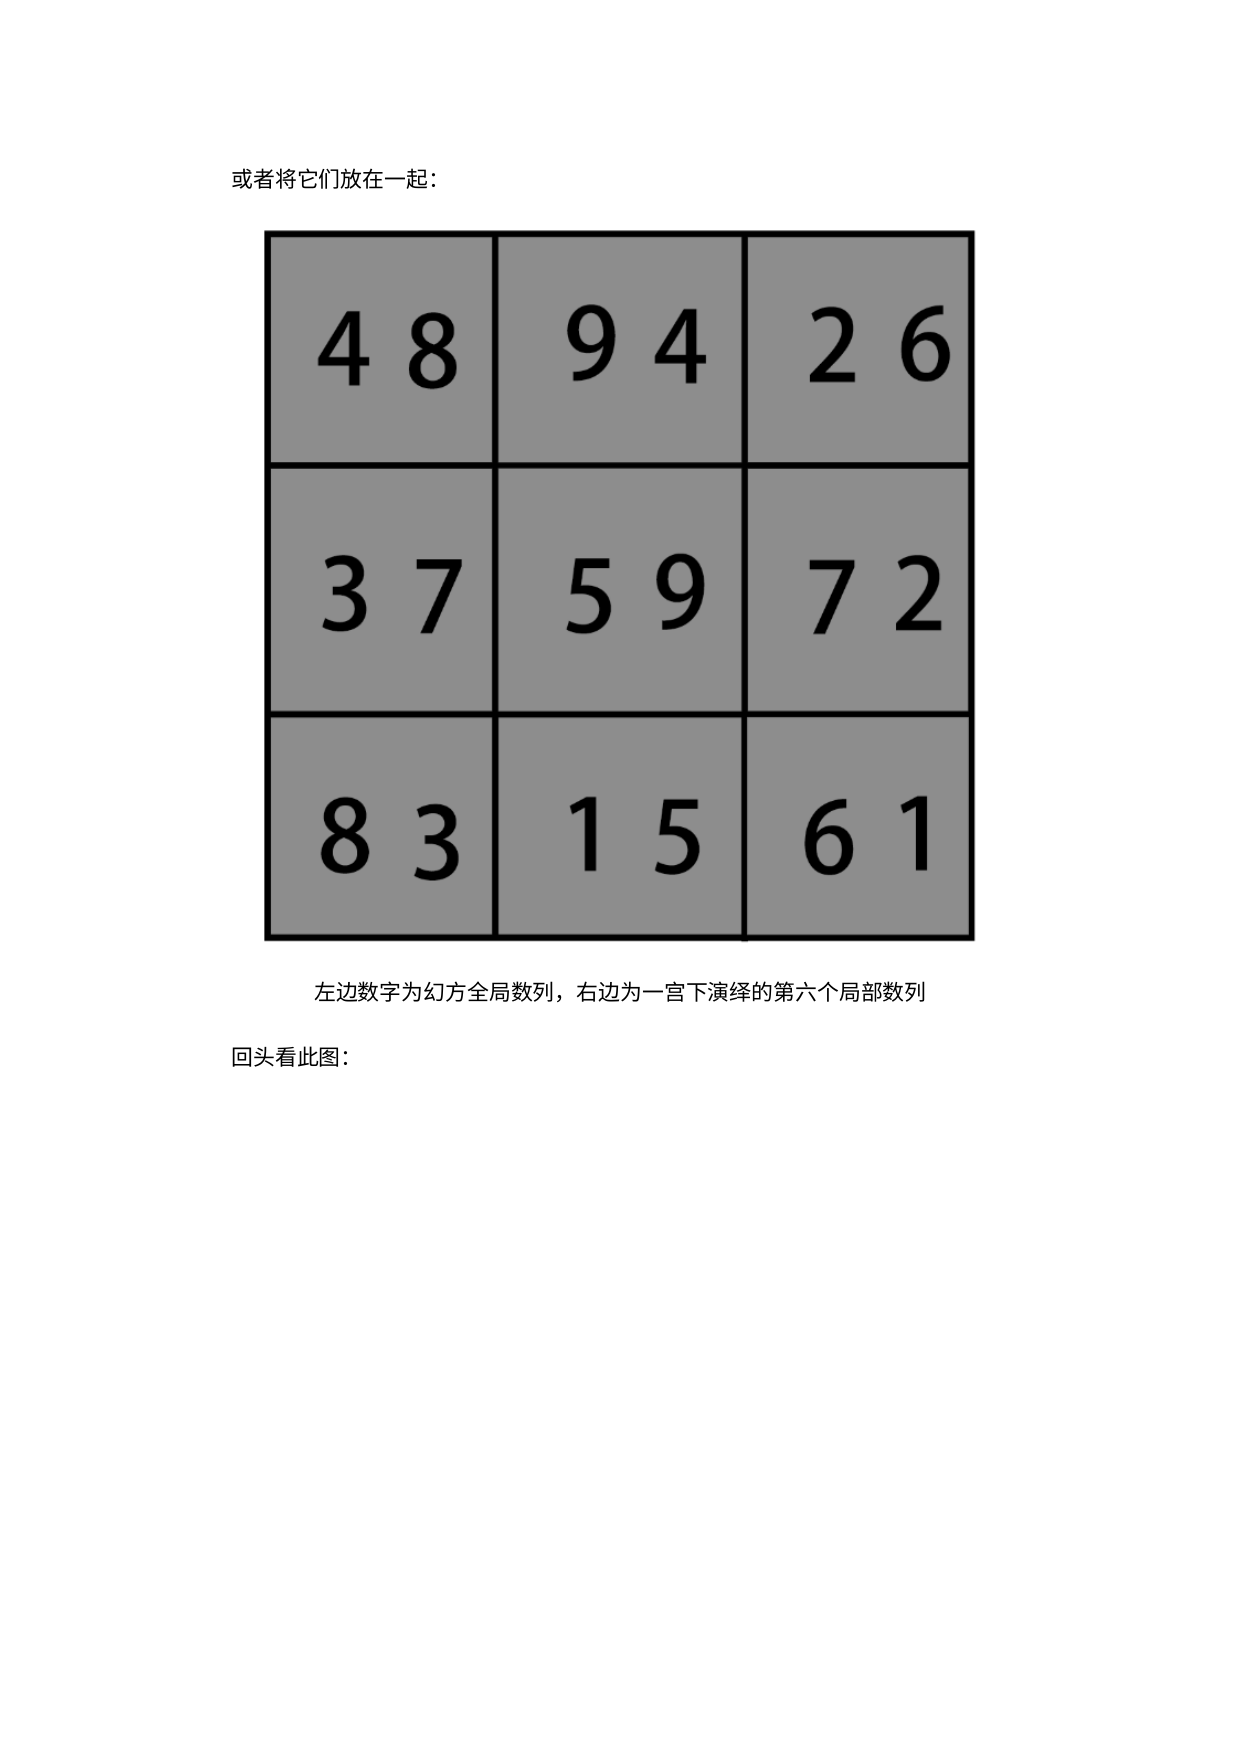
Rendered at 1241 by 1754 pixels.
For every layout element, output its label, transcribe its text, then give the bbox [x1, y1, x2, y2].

picture [260, 227, 980, 949]
text 回头看此图： [187, 1039, 1053, 1072]
text 左边数字为幻方全局数列，右边为一宫下演绎的第六个局部数列 [187, 974, 1053, 1007]
text 或者将它们放在一起： [187, 162, 1053, 194]
